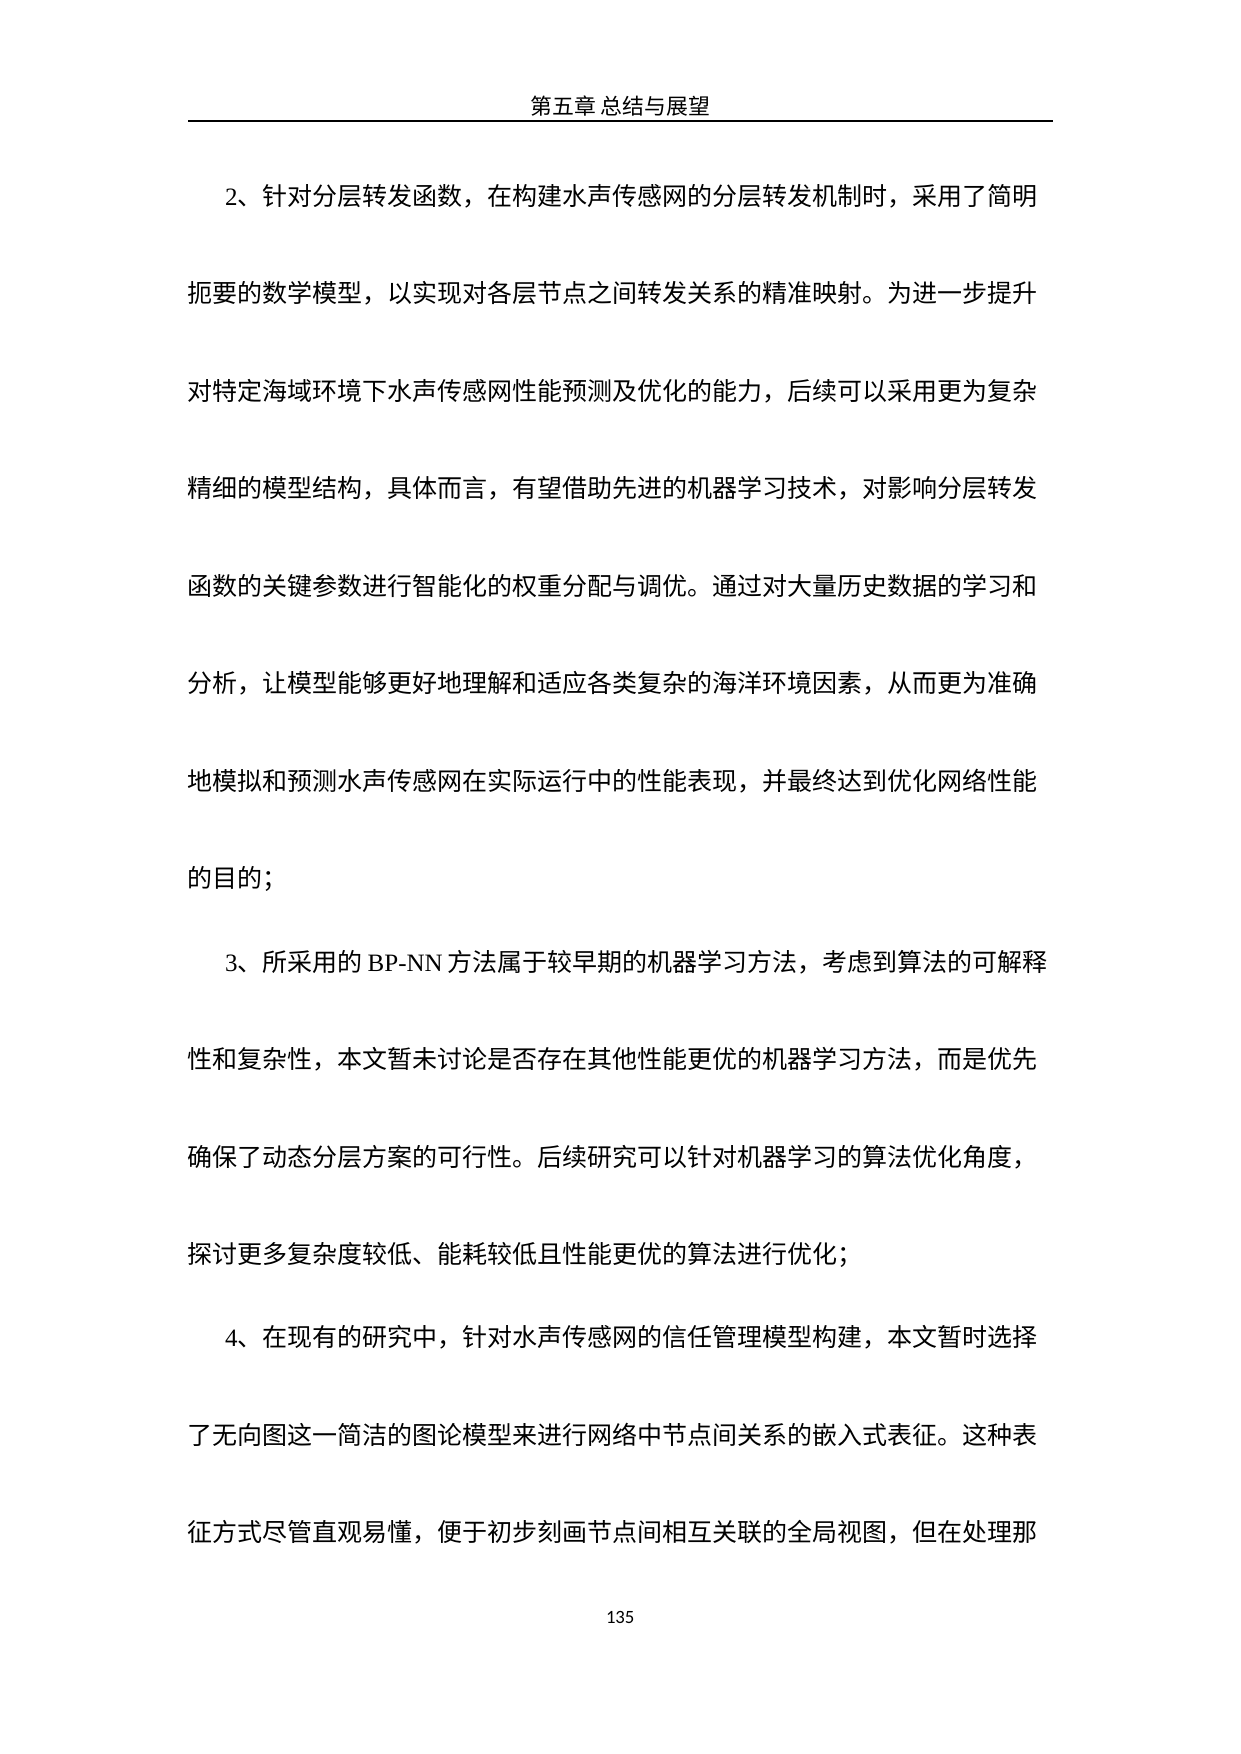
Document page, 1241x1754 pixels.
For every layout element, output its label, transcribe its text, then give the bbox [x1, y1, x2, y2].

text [187, 1303, 1053, 1563]
text 2、针对分层转发函数，在构建水声传感网的分层转发机制时，采用了简明扼要的数学模型，以实现对各层节点之间转发关系的精准映射。为进一步提升对特定海域环境下水声传感网性能预测及优化的能力，后续可以采用更为复杂精细的模型结构，具体而言，有望借助先进的机器学习技术，对影响分层转发函数的关键参数进行智能化的权重分配与调优。通过对大量历史数据的学习和分析，让模型能够更好地理解和适应各类复杂的海洋环境因素，从而更为准确地模拟和预测水声传感网在实际运行中的性能表现，并最终达到优化网络性能的目的； [187, 162, 1053, 909]
text 3、所采用的BP-NN方法属于较早期的机器学习方法，考虑到算法的可解释性和复杂性，本文暂未讨论是否存在其他性能更优的机器学习方法，而是优先确保了动态分层方案的可行性。后续研究可以针对机器学习的算法优化角度，探讨更多复杂度较低、能耗较低且性能更优的算法进行优化； [187, 928, 1053, 1285]
